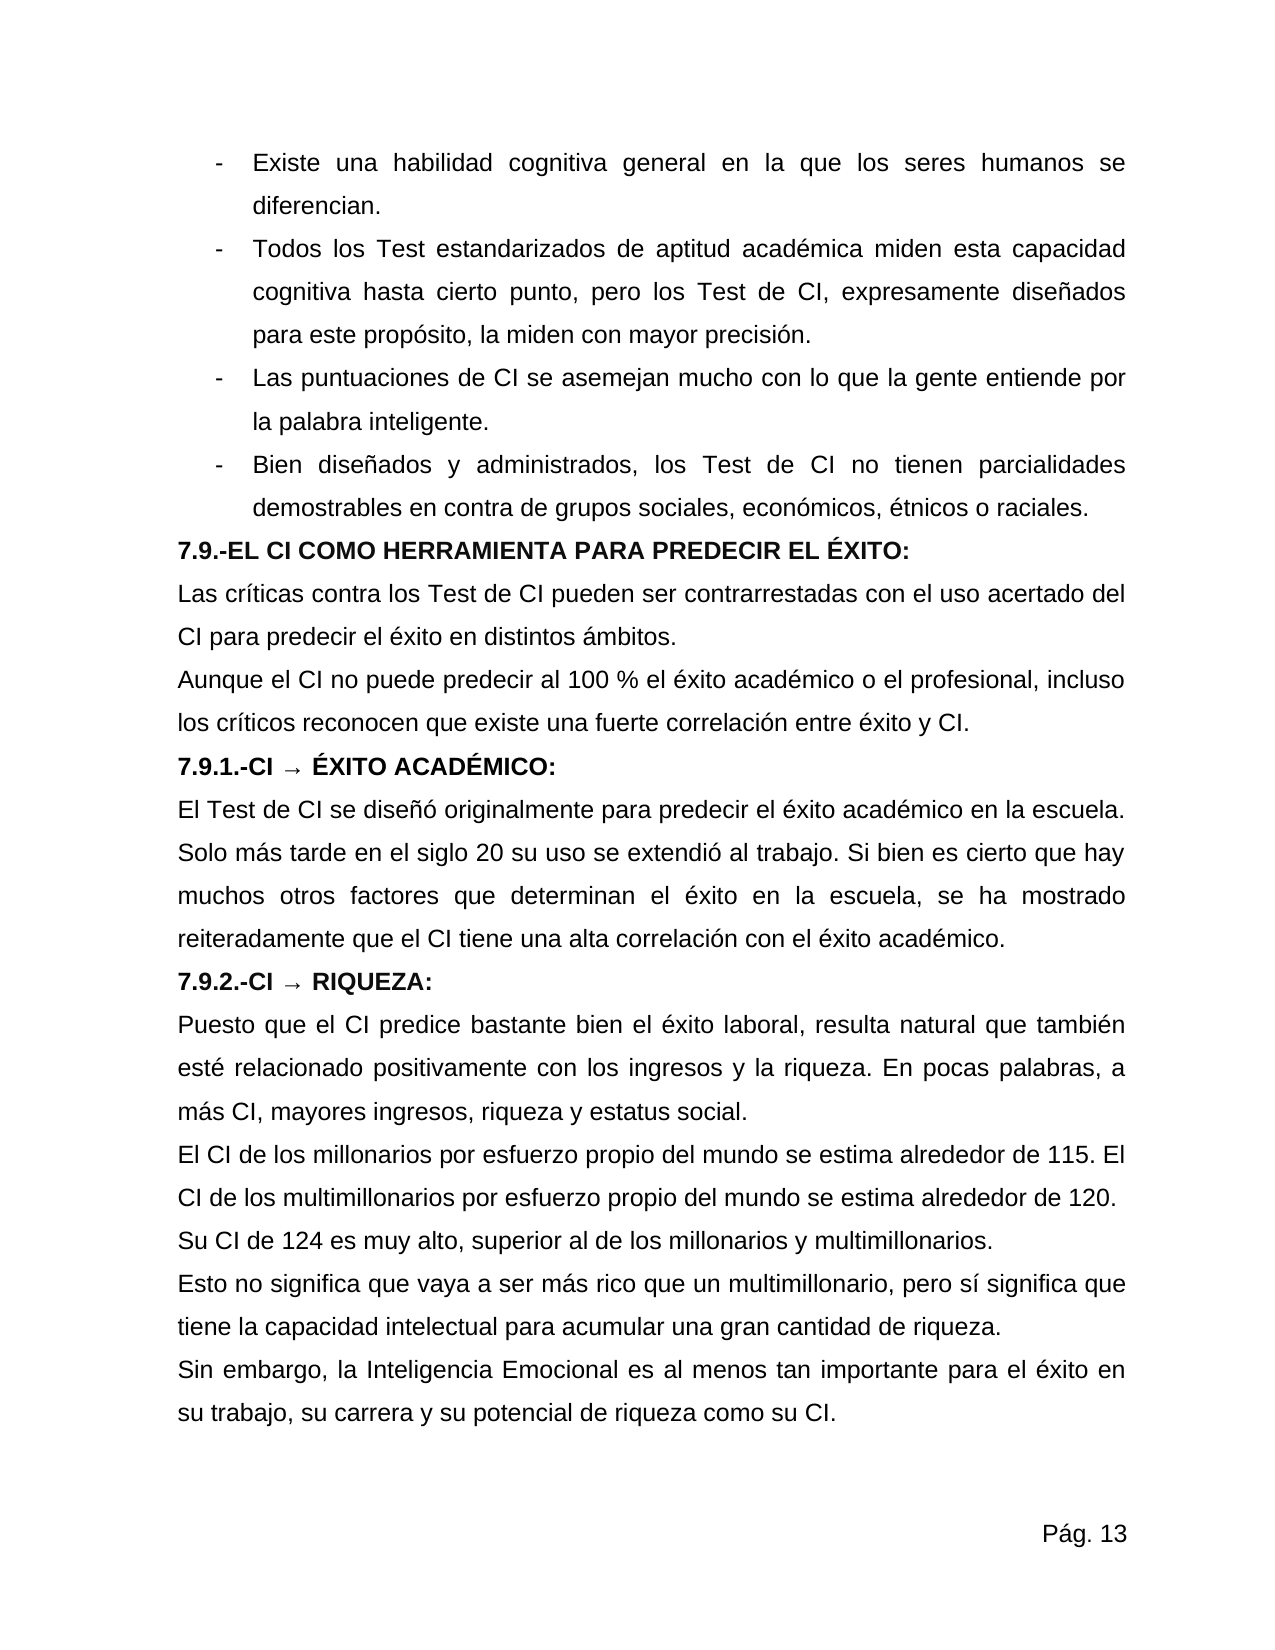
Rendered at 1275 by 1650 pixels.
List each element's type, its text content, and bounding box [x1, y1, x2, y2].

text El Test de CI se diseñó originalmente para predecir el éxito académico en la escuela. Solo más tarde en el siglo 20 su uso se extendió al trabajo. Si bien es cierto que hay muchos otros factores que determinan el éxito en la escuela, se ha mostrado reiteradamente que el CI tiene una alta correlación con el éxito académico. [177, 794, 1127, 953]
text 7.9.2.-CI → RIQUEZA: [177, 967, 1127, 996]
list Todos los Test estandarizados de aptitud académica miden esta capacidad cognitiva hasta cierto punto, pero los Test de CI, expresamente diseñados para este propósito, la miden con mayor precisión. [215, 234, 1127, 349]
text 7.9.-EL CI COMO HERRAMIENTA PARA PREDECIR EL ÉXITO: [177, 536, 1127, 564]
text El CI de los millonarios por esfuerzo propio del mundo se estima alrededor de 115. El CI de los multimillonarios por esfuerzo propio del mundo se estima alrededor de 120. [177, 1139, 1127, 1211]
list Bien diseñados y administrados, los Test de CI no tienen parcialidades demostrables en contra de grupos sociales, económicos, étnicos o raciales. [215, 449, 1127, 521]
text Las críticas contra los Test de CI pueden ser contrarrestadas con el uso acertado del CI para predecir el éxito en distintos ámbitos. [177, 579, 1127, 651]
text Puesto que el CI predice bastante bien el éxito laboral, resulta natural que también esté relacionado positivamente con los ingresos y la riqueza. En pocas palabras, a más CI, mayores ingresos, riqueza y estatus social. [177, 1010, 1127, 1125]
list Existe una habilidad cognitiva general en la que los seres humanos se diferencian. [215, 148, 1127, 219]
text Sin embargo, la Inteligencia Emocional es al menos tan importante para el éxito en su trabajo, su carrera y su potencial de riqueza como su CI. [177, 1355, 1127, 1427]
text Aunque el CI no puede predecir al 100 % el éxito académico o el profesional, incluso los críticos reconocen que existe una fuerte correlación entre éxito y CI. [177, 665, 1127, 737]
list Las puntuaciones de CI se asemejan mucho con lo que la gente entiende por la palabra inteligente. [215, 363, 1127, 435]
text 7.9.1.-CI → ÉXITO ACADÉMICO: [177, 751, 1127, 780]
text Esto no significa que vaya a ser más rico que un multimillonario, pero sí significa que tiene la capacidad intelectual para acumular una gran cantidad de riqueza. [177, 1269, 1127, 1341]
text Su CI de 124 es muy alto, superior al de los millonarios y multimillonarios. [177, 1226, 1127, 1254]
